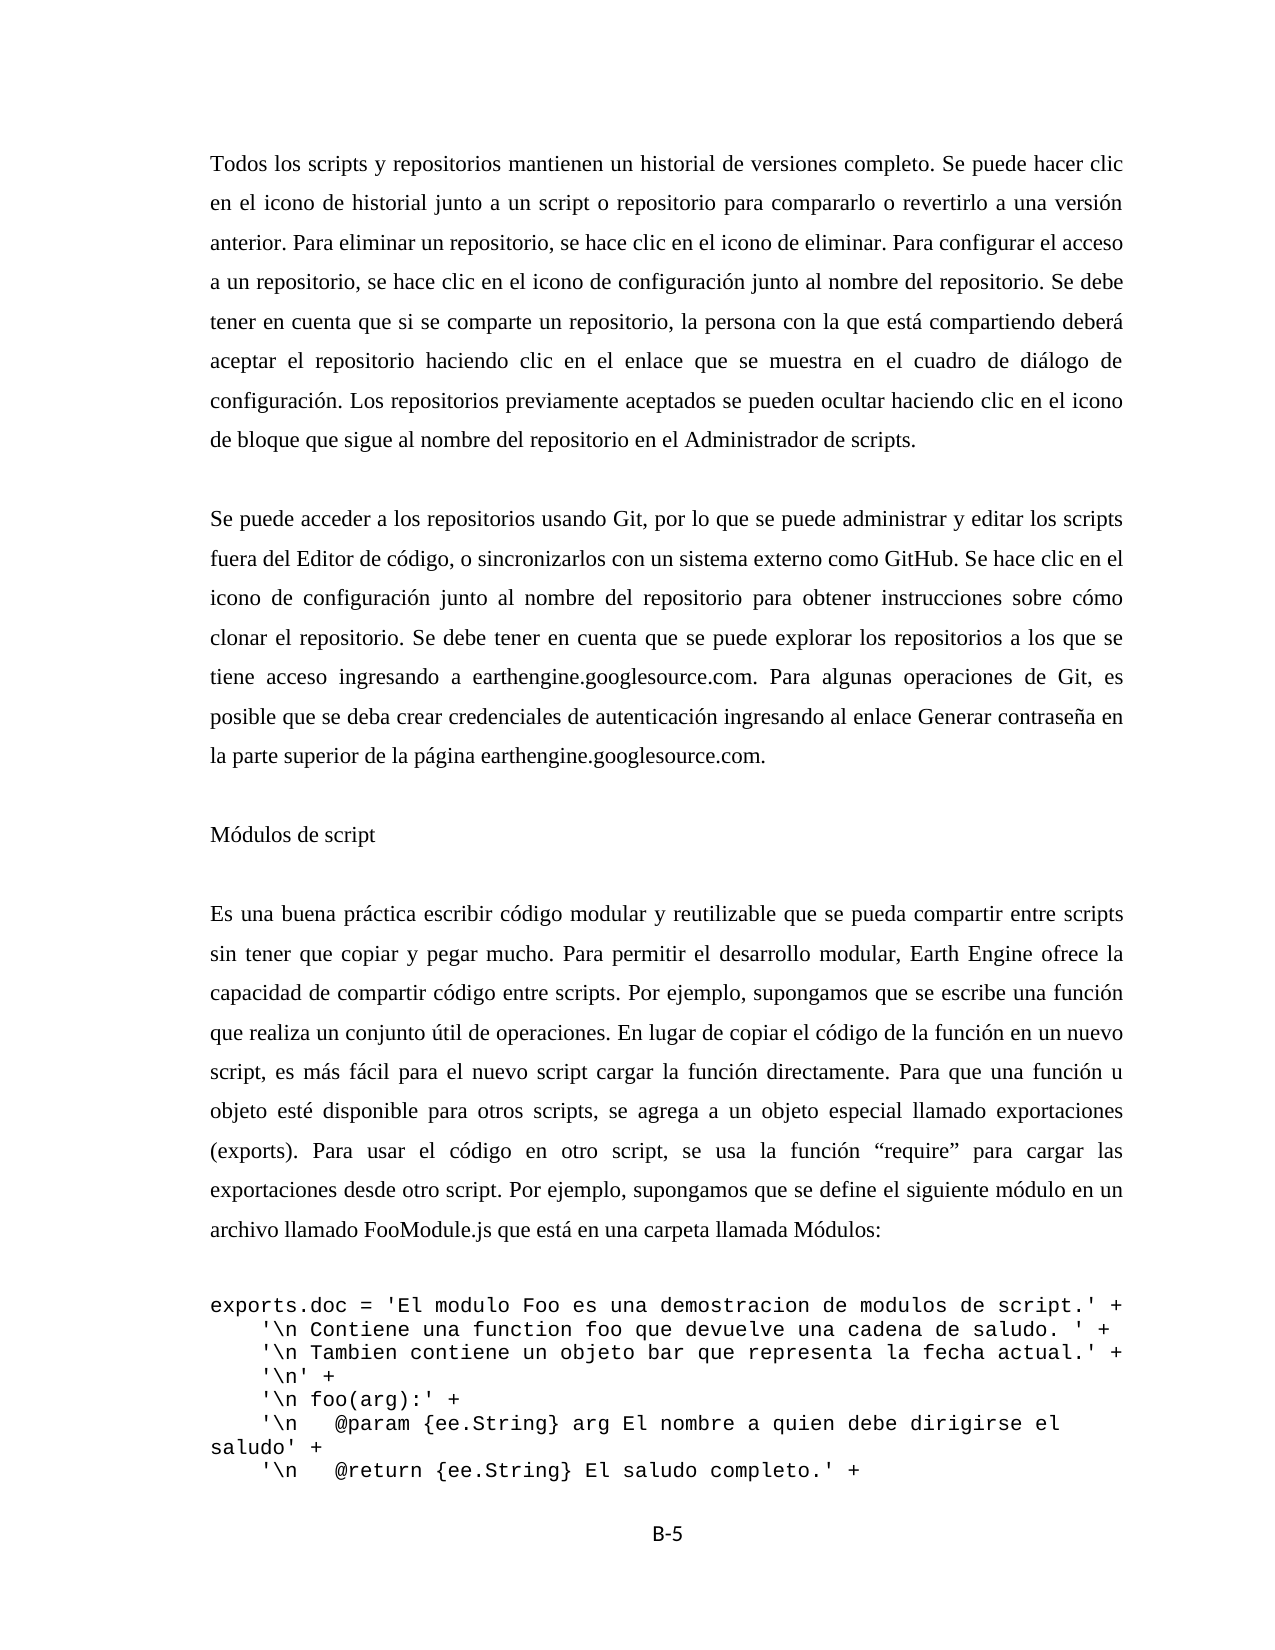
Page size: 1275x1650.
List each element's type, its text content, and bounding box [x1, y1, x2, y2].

text Todos los scripts y repositorios mantienen un historial de versiones completo. Se puede hacer clic en el icono de historial junto a un script o repositorio para compararlo o revertirlo a una versión anterior. Para eliminar un repositorio, se hace clic en el icono de eliminar. Para configurar el acceso a un repositorio, se hace clic en el icono de configuración junto al nombre del repositorio. Se debe tener en cuenta que si se comparte un repositorio, la persona con la que está compartiendo deberá aceptar el repositorio haciendo clic en el enlace que se muestra en el cuadro de diálogo de configuración. Los repositorios previamente aceptados se pueden ocultar haciendo clic en el icono de bloque que sigue al nombre del repositorio en el Administrador de scripts. [210, 150, 1125, 453]
text Módulos de script [210, 821, 1125, 847]
text Se puede acceder a los repositorios usando Git, por lo que se puede administrar y editar los scripts fuera del Editor de código, o sincronizarlos con un sistema externo como GitHub. Se hace clic en el icono de configuración junto al nombre del repositorio para obtener instrucciones sobre cómo clonar el repositorio. Se debe tener en cuenta que se puede explorar los repositorios a los que se tiene acceso ingresando a earthengine.googlesource.com. Para algunas operaciones de Git, es posible que se deba crear credenciales de autenticación ingresando al enlace Generar contraseña en la parte superior de la página earthengine.googlesource.com. [210, 505, 1125, 768]
text Es una buena práctica escribir código modular y reutilizable que se pueda compartir entre scripts sin tener que copiar y pegar mucho. Para permitir el desarrollo modular, Earth Engine ofrece la capacidad de compartir código entre scripts. Por ejemplo, supongamos que se escribe una función que realiza un conjunto útil de operaciones. En lugar de copiar el código de la función en un nuevo script, es más fácil para el nuevo script cargar la función directamente. Para que una función u objeto esté disponible para otros scripts, se agrega a un objeto especial llamado exportaciones (exports). Para usar el código en otro script, se usa la función “require” para cargar las exportaciones desde otro script. Por ejemplo, supongamos que se define el siguiente módulo en un archivo llamado FooModule.js que está en una carpeta llamada Módulos: [210, 900, 1125, 1242]
